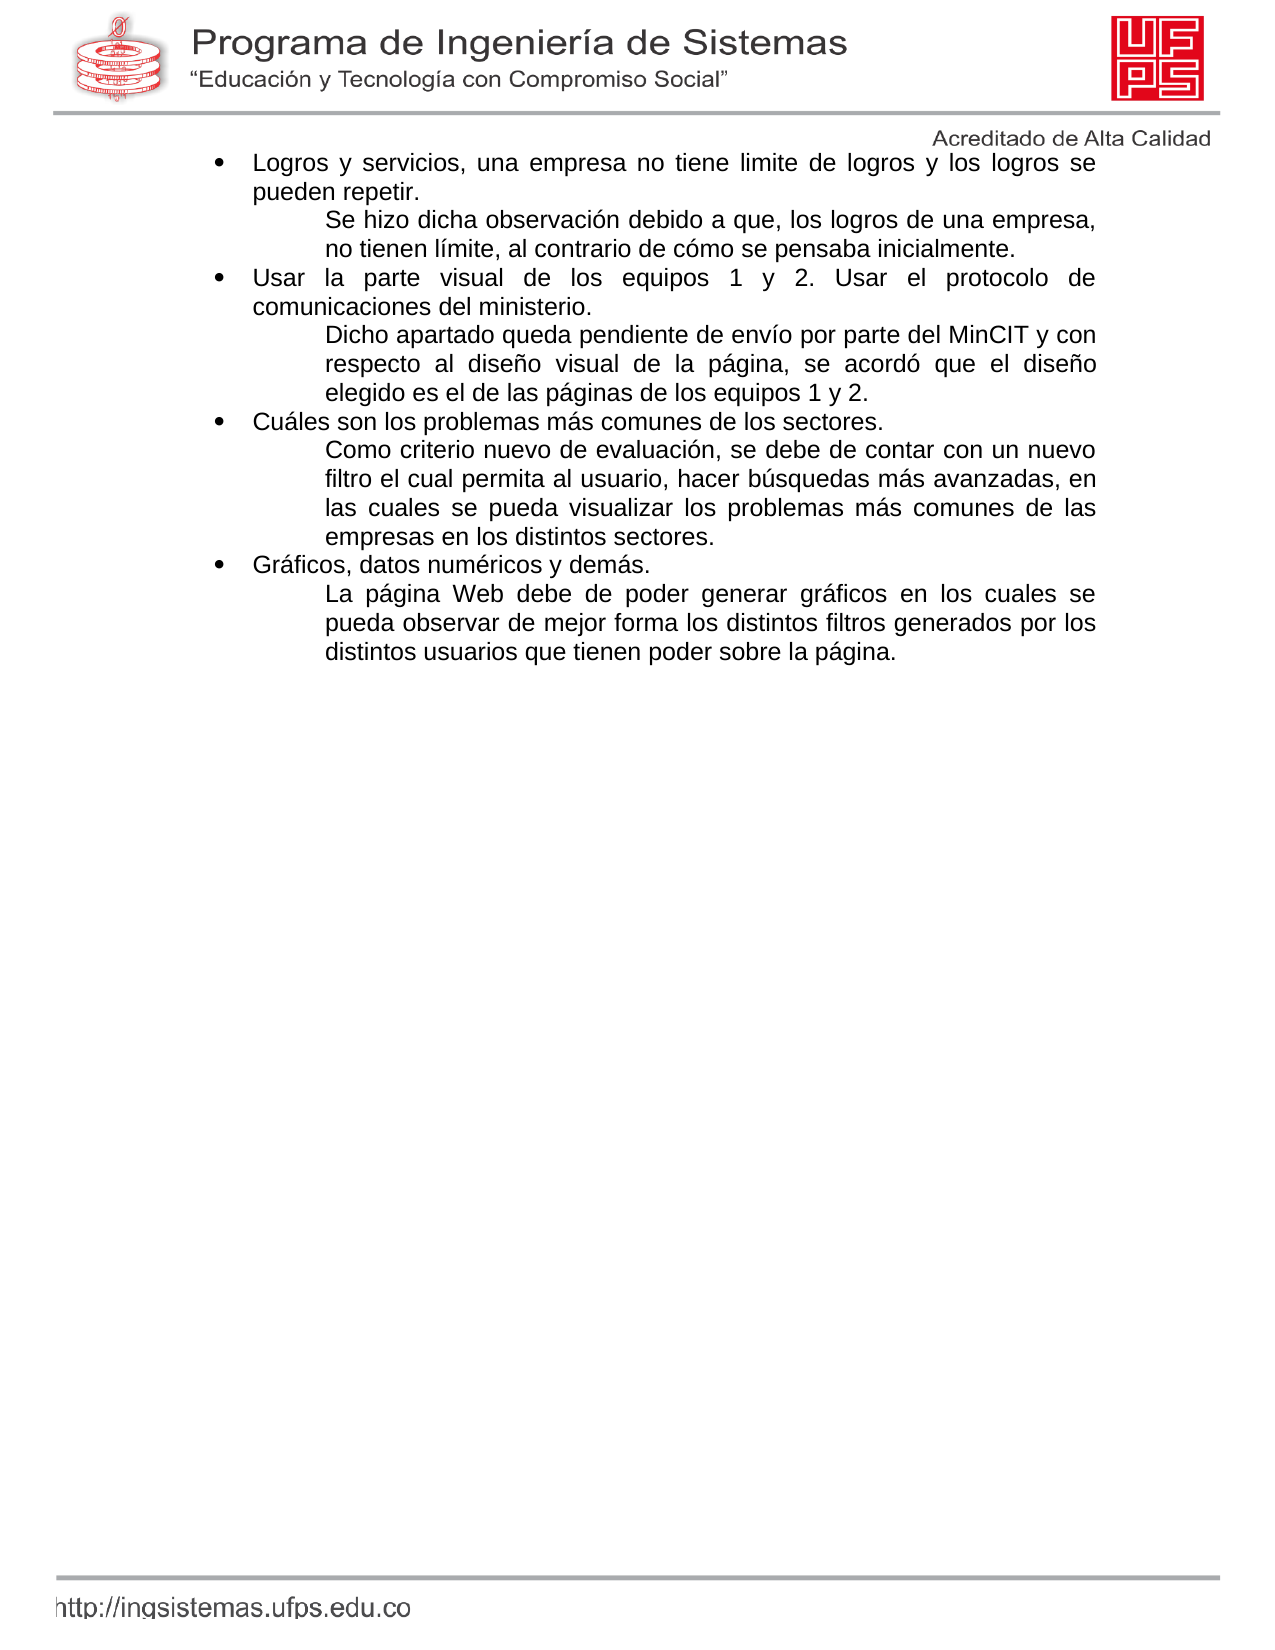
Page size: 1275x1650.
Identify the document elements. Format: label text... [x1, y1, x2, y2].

list Usar la parte visual de los equipos 1 y 2. Usar el protocolo de comunicaciones del ministerio. [215, 263, 1098, 320]
text Se hizo dicha observación debido a que, los logros de una empresa, no tienen límite, al contrario de cómo se pensaba inicialmente. [325, 205, 1098, 263]
picture [54, 1575, 1221, 1619]
list Logros y servicios, una empresa no tiene limite de logros y los logros se pueden repetir. [215, 148, 1098, 205]
list Gráficos, datos numéricos y demás. [215, 550, 1098, 579]
text Como criterio nuevo de evaluación, se debe de contar con un nuevo filtro el cual permita al usuario, hacer búsquedas más avanzadas, en las cuales se pueda visualizar los problemas más comunes de las empresas en los distintos sectores. [325, 435, 1098, 550]
text La página Web debe de poder generar gráficos en los cuales se pueda observar de mejor forma los distintos filtros generados por los distintos usuarios que tienen poder sobre la página. [325, 579, 1098, 666]
picture [53, 9, 1221, 146]
text Dicho apartado queda pendiente de envío por parte del MinCIT y con respecto al diseño visual de la página, se acordó que el diseño elegido es el de las páginas de los equipos 1 y 2. [325, 320, 1098, 407]
list Cuáles son los problemas más comunes de los sectores. [215, 407, 1098, 435]
